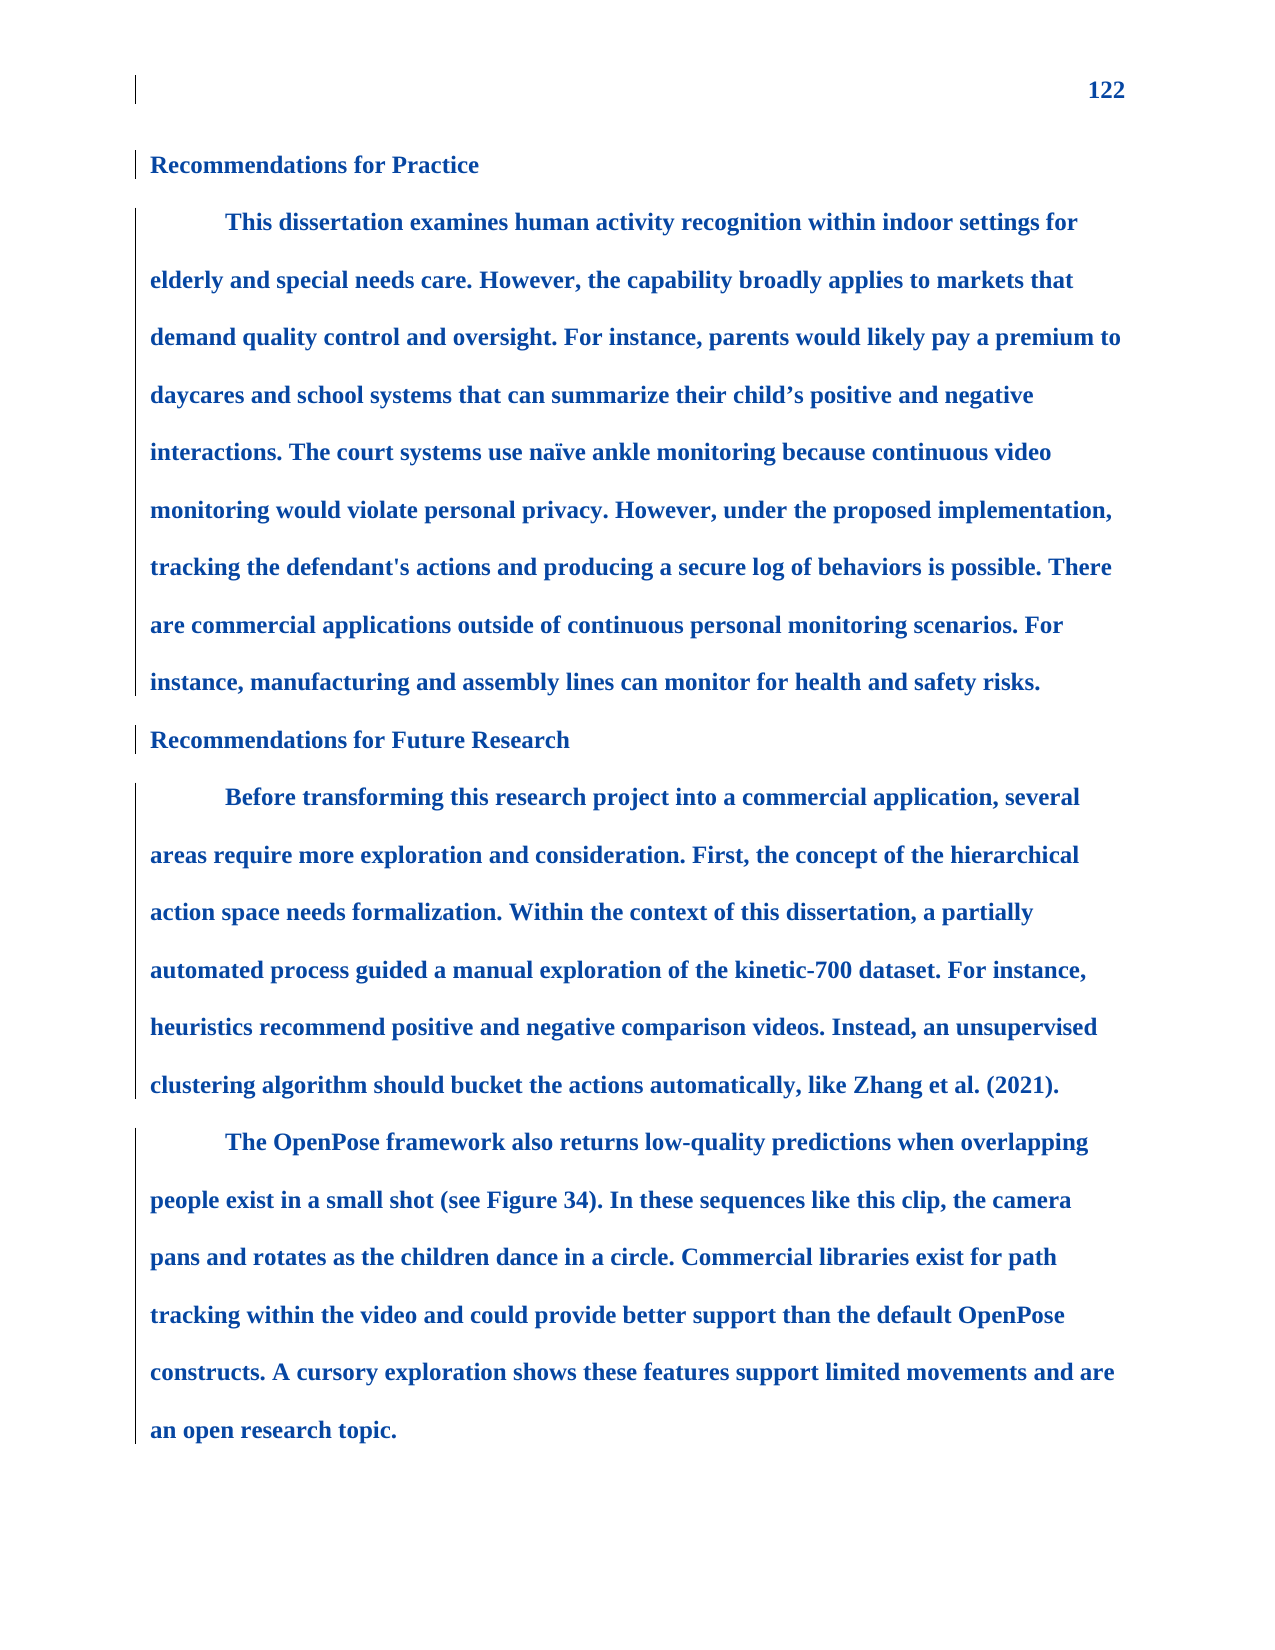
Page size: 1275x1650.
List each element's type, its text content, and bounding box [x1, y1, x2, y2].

subtitle Recommendations for Practice [150, 150, 1125, 179]
text The OpenPose framework also returns low-quality predictions when overlapping people exist in a small shot (see Figure 34). In these sequences like this clip, the camera pans and rotates as the children dance in a circle. Commercial libraries exist for path tracking within the video and could provide better support than the default OpenPose constructs. A cursory exploration shows these features support limited movements and are an open research topic. [150, 1127, 1125, 1444]
text This dissertation examines human activity recognition within indoor settings for elderly and special needs care. However, the capability broadly applies to markets that demand quality control and oversight. For instance, parents would likely pay a premium to daycares and school systems that can summarize their child’s positive and negative interactions. The court systems use naïve ankle monitoring because continuous video monitoring would violate personal privacy. However, under the proposed implementation, tracking the defendant's actions and producing a secure log of behaviors is possible. There are commercial applications outside of continuous personal monitoring scenarios. For instance, manufacturing and assembly lines can monitor for health and safety risks. [150, 207, 1125, 696]
text Before transforming this research project into a commercial application, several areas require more exploration and consideration. First, the concept of the hierarchical action space needs formalization. Within the context of this dissertation, a partially automated process guided a manual exploration of the kinetic-700 dataset. For instance, heuristics recommend positive and negative comparison videos. Instead, an unsupervised clustering algorithm should bucket the actions automatically, like Zhang et al. (2021). [150, 782, 1125, 1099]
subtitle Recommendations for Future Research [150, 725, 1125, 754]
